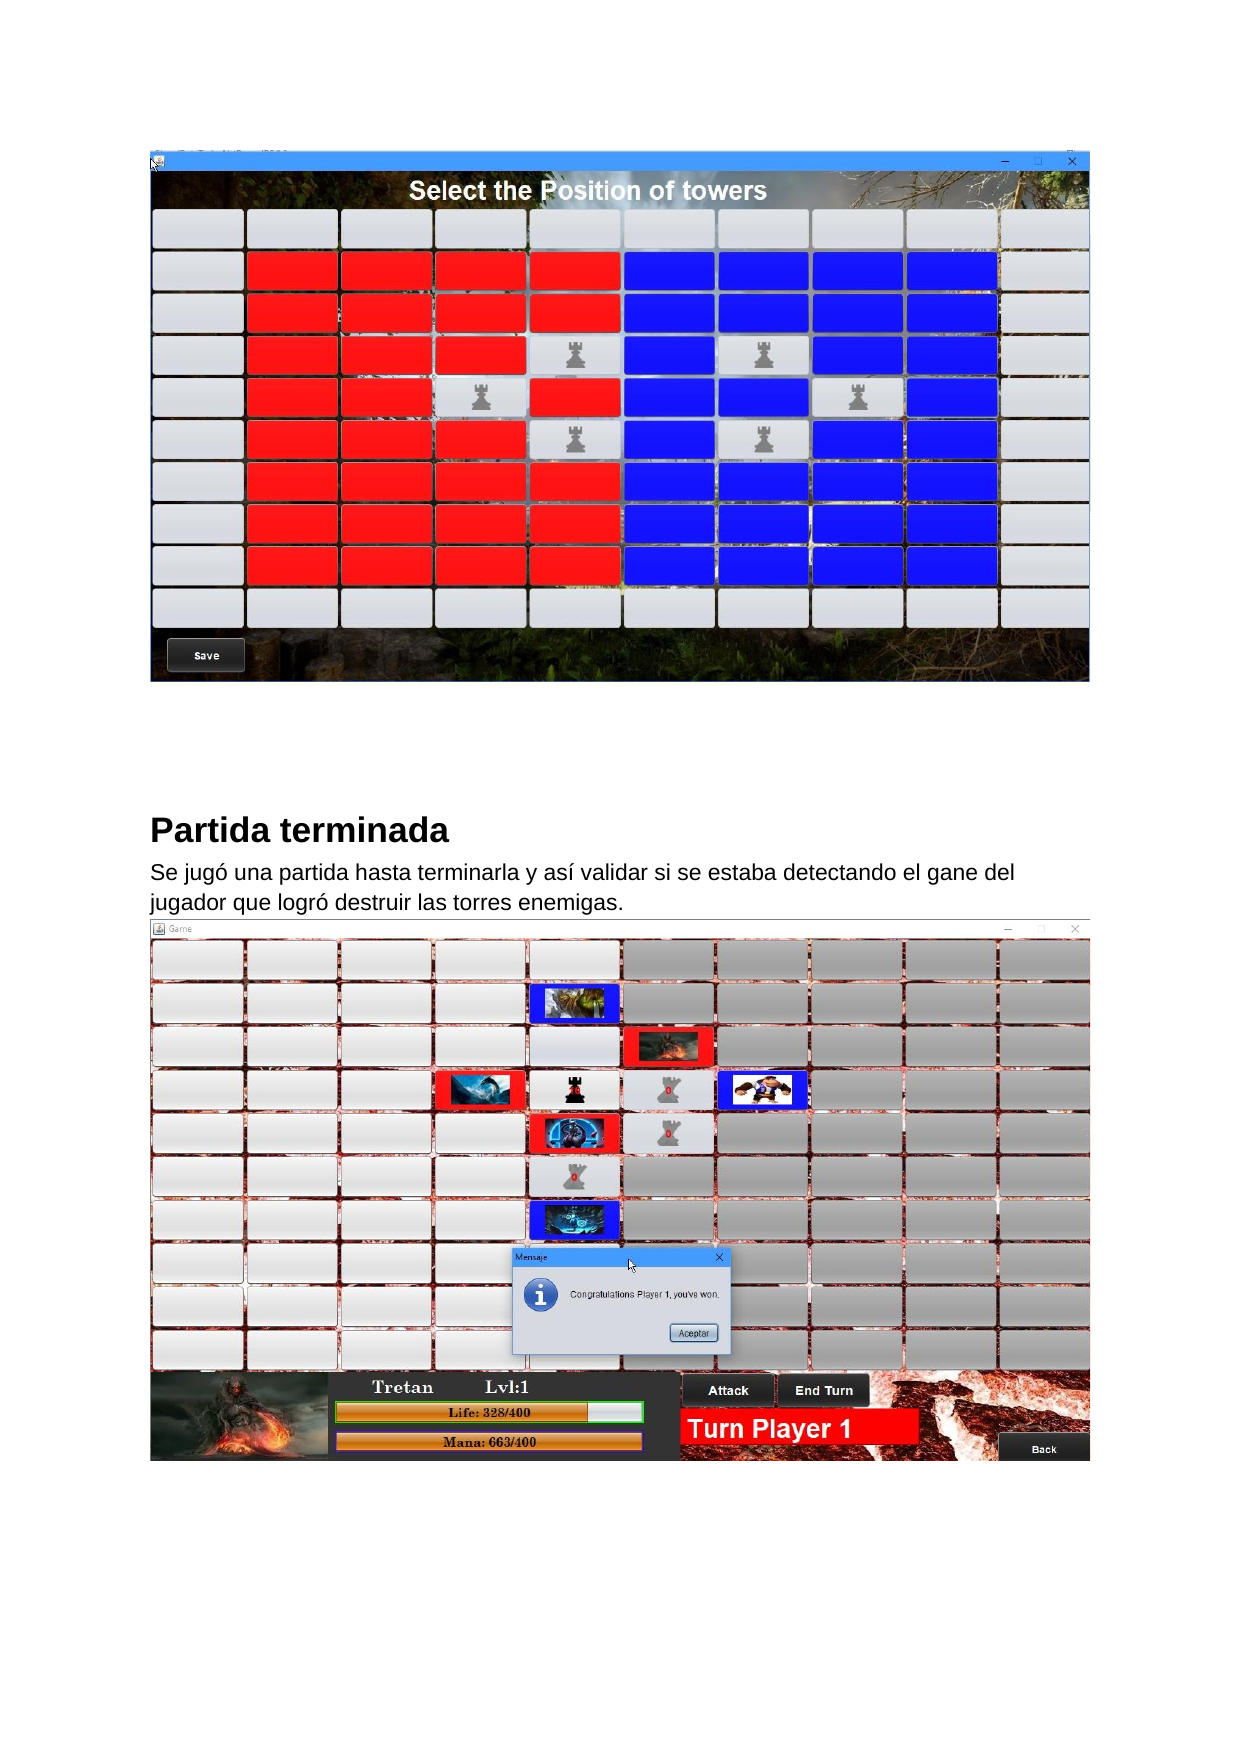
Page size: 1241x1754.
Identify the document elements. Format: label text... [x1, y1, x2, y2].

picture [150, 919, 1091, 1461]
picture [150, 150, 1091, 682]
subtitle Partida terminada [150, 810, 1090, 850]
text Se jugó una partida hasta terminarla y así validar si se estaba detectando el gane del jugador que logró destruir las torres enemigas. [150, 859, 1090, 915]
